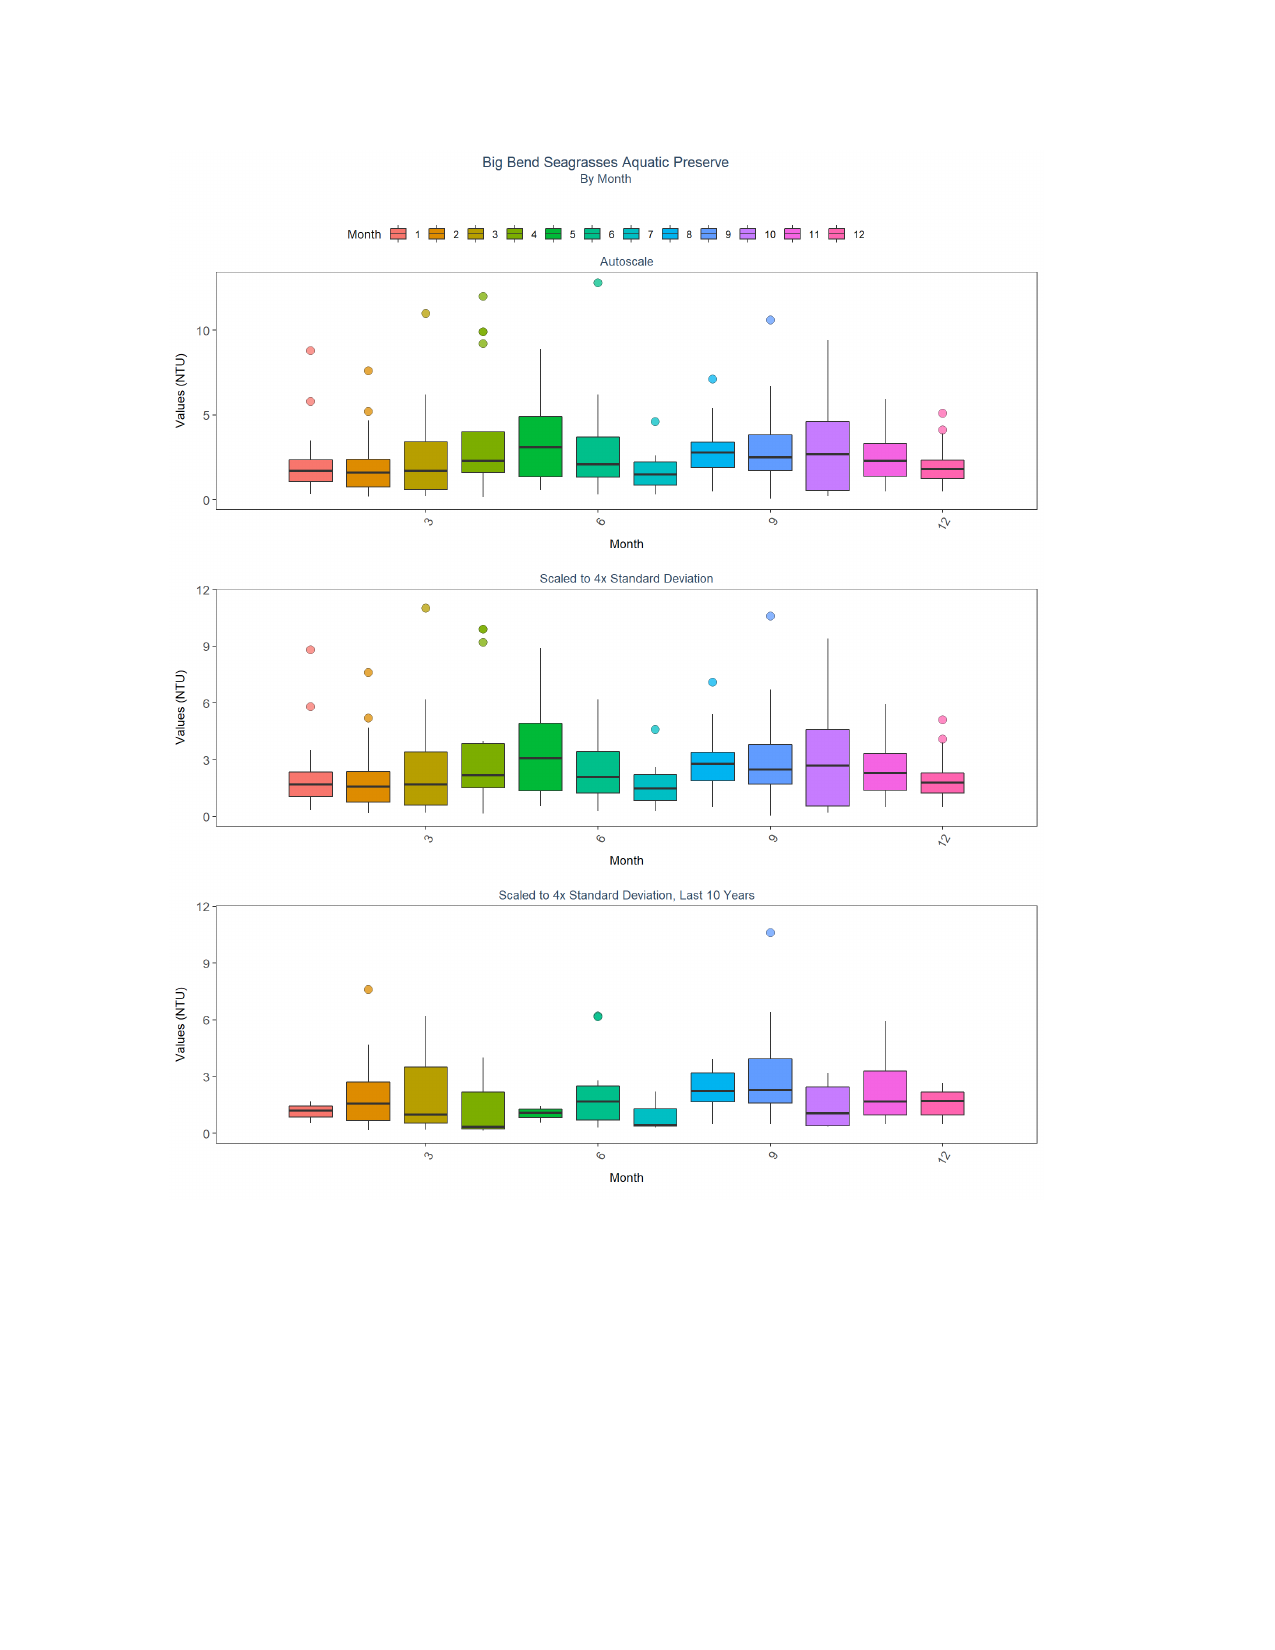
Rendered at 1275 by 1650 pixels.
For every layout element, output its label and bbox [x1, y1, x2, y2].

picture [168, 150, 1044, 1200]
